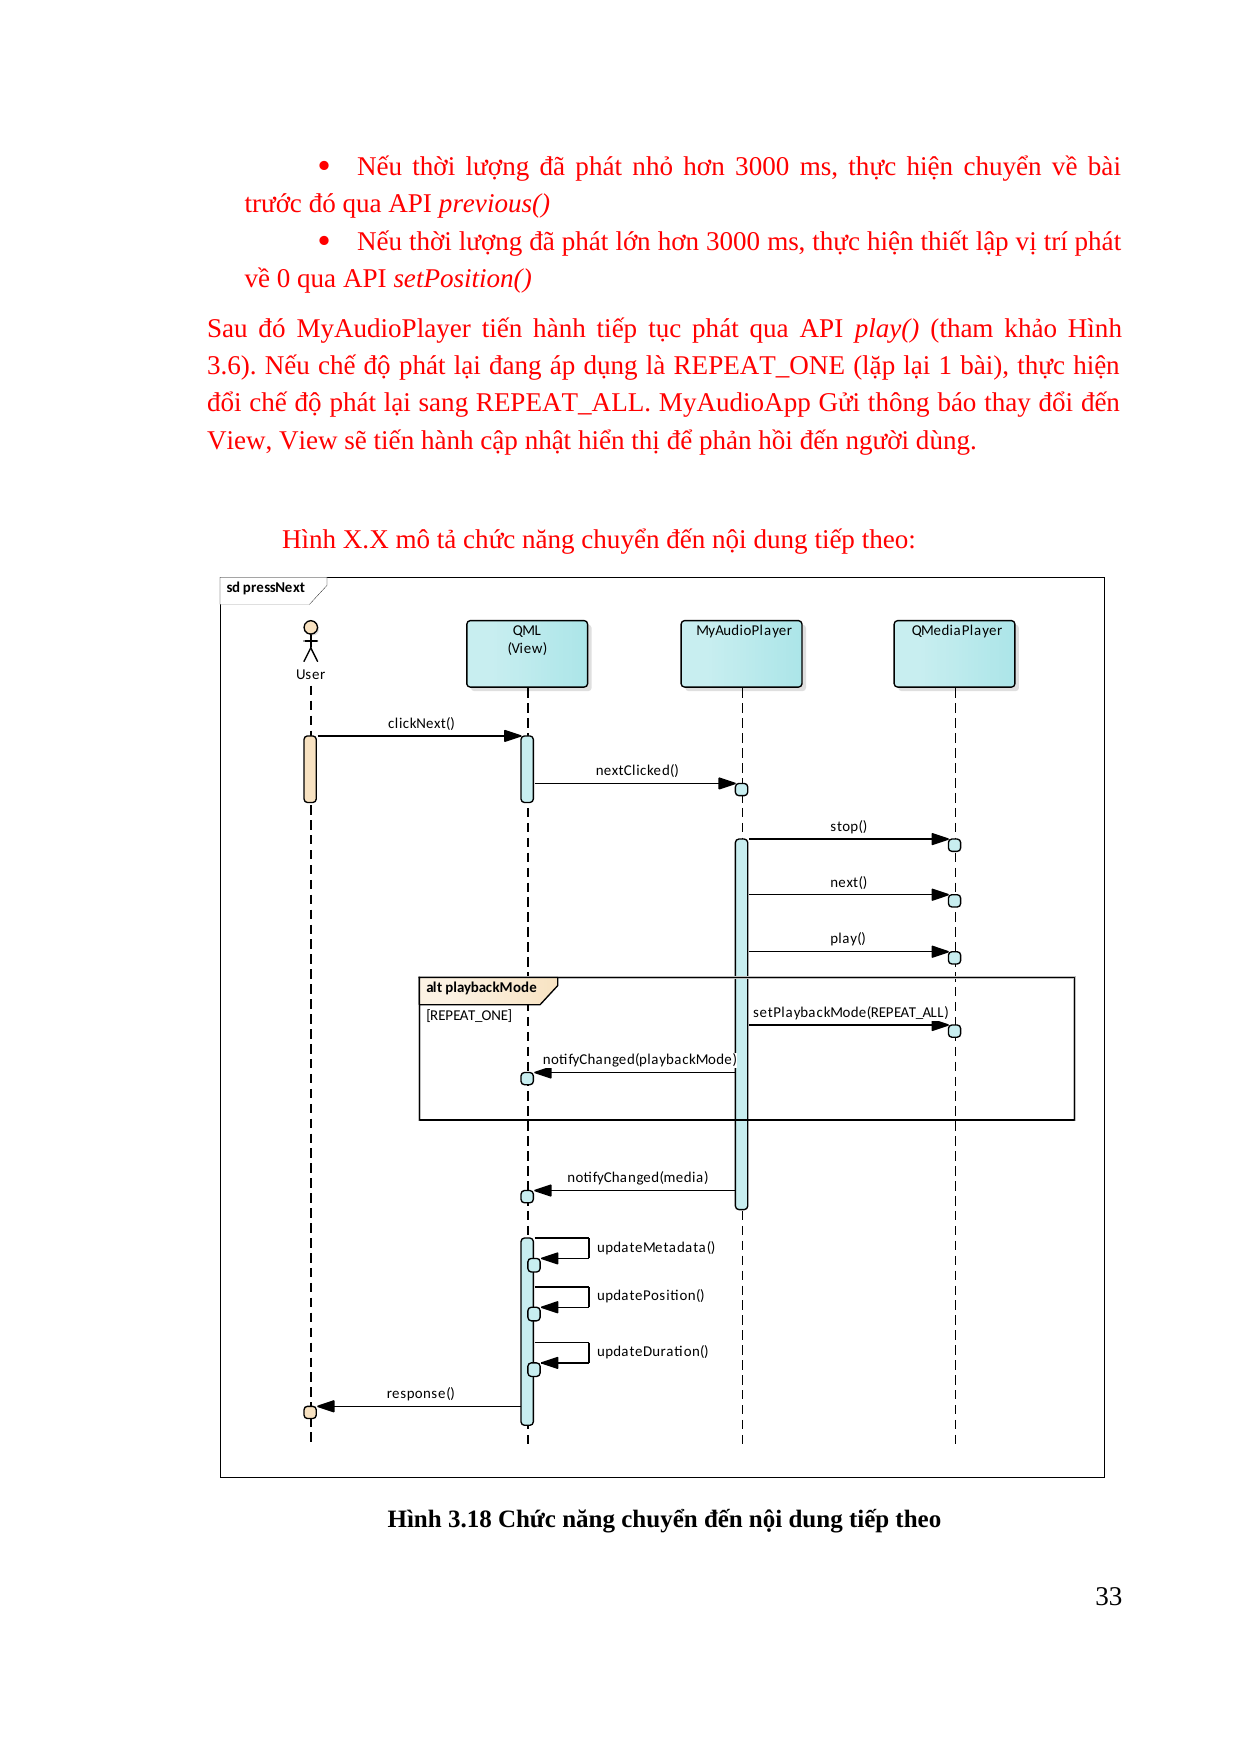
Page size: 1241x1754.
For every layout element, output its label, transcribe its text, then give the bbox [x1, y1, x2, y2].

list Nếu thời lượng đã phát nhỏ hơn 3000 ms, thực hiện chuyển về bài trước đó qua API previous() [244, 150, 1122, 218]
text Sau đó MyAudioPlayer tiến hành tiếp tục phát qua API play() (tham khảo Hình 3.6). Nếu chế độ phát lại đang áp dụng là REPEAT_ONE (lặp lại 1 bài), thực hiện đổi chế độ phát lại sang REPEAT_ALL. MyAudioApp Gửi thông báo thay đổi đến View, View sẽ tiến hành cập nhật hiển thị để phản hồi đến người dùng. [207, 312, 1122, 455]
text Hình X.X mô tả chức năng chuyển đến nội dung tiếp theo: [282, 523, 1122, 554]
list Nếu thời lượng đã phát lớn hơn 3000 ms, thực hiện thiết lập vị trí phát về 0 qua API setPosition() [244, 225, 1122, 293]
